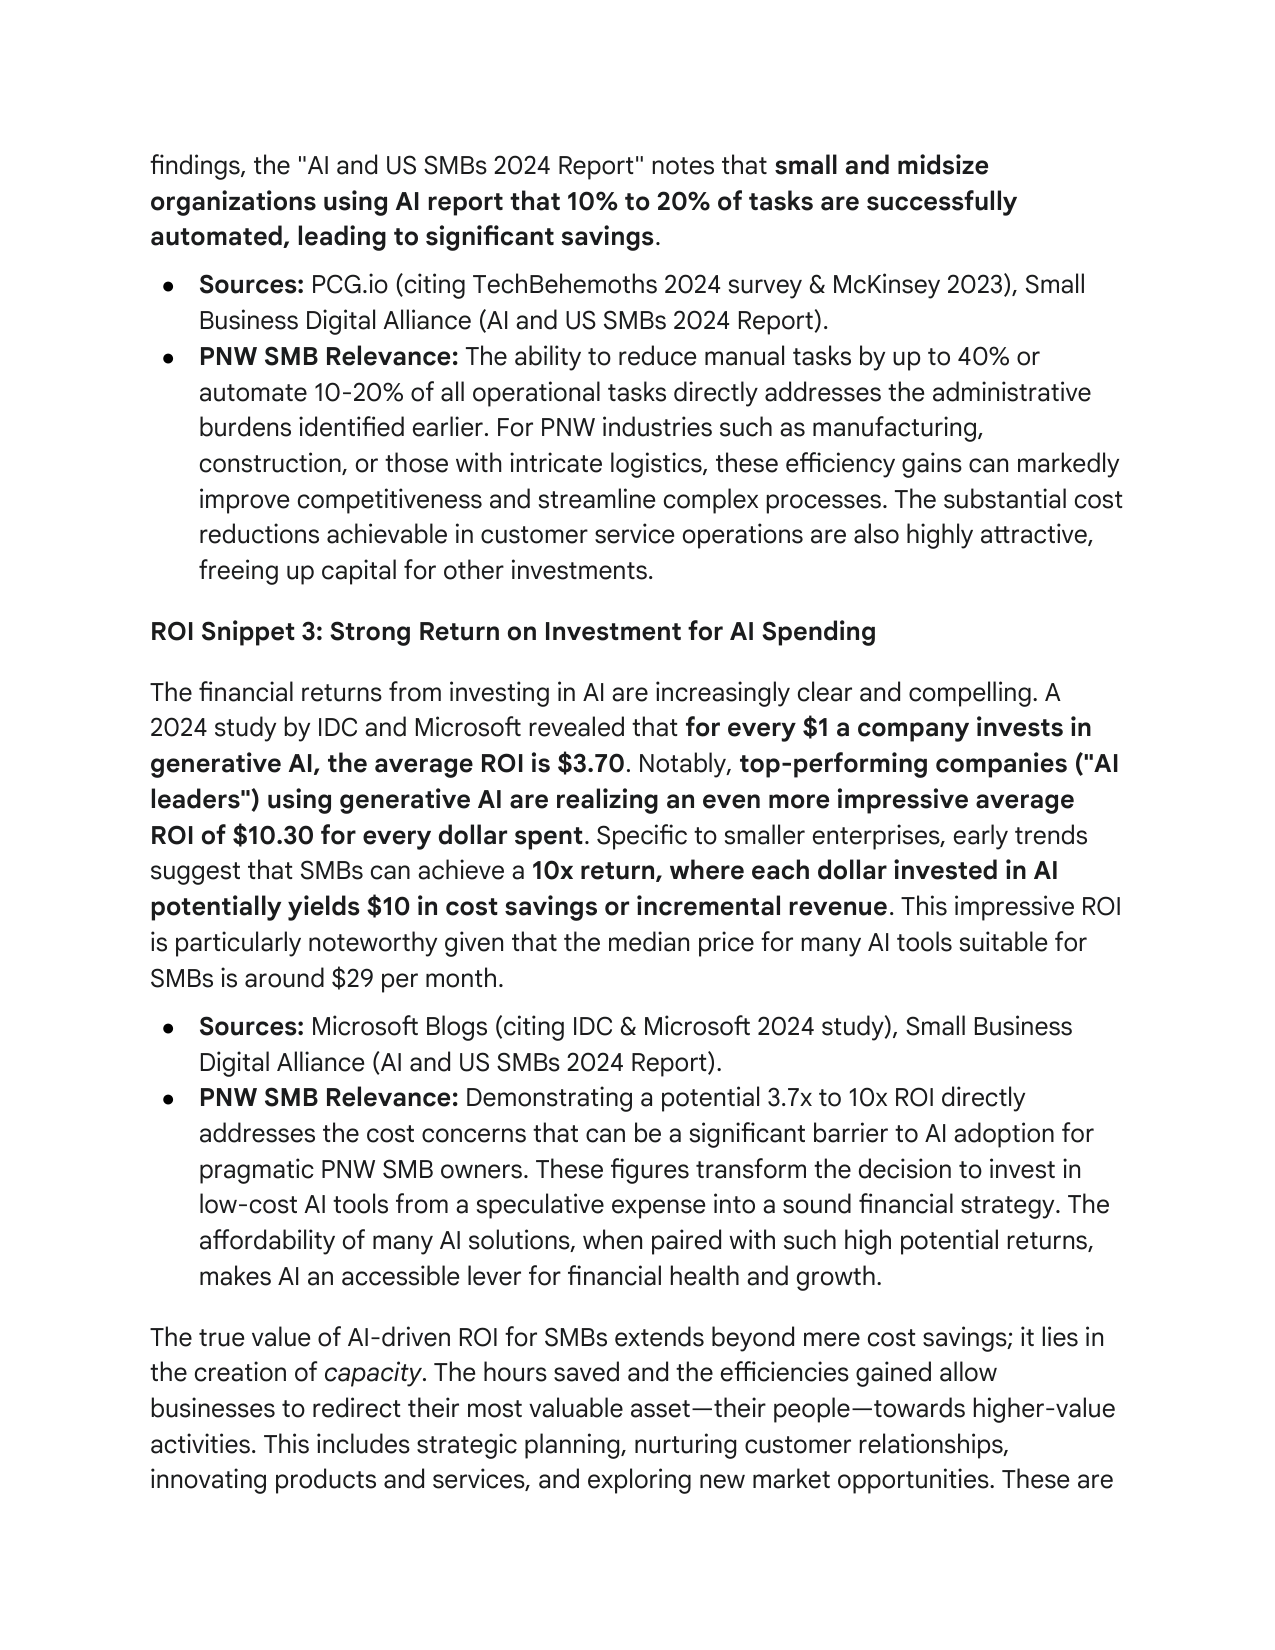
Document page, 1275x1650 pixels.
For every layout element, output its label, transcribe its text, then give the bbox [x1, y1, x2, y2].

list Sources: Microsoft Blogs (citing IDC & Microsoft 2024 study), Small Business Digital Alliance (AI and US SMBs 2024 Report). [161, 1011, 1125, 1078]
list PNW SMB Relevance: The ability to reduce manual tasks by up to 40% or automate 10-20% of all operational tasks directly addresses the administrative burdens identified earlier. For PNW industries such as manufacturing, construction, or those with intricate logistics, these efficiency gains can markedly improve competitiveness and streamline complex processes. The substantial cost reductions achievable in customer service operations are also highly attractive, freeing up capital for other investments. [161, 341, 1125, 587]
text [150, 150, 1125, 253]
list Sources: PCG.io (citing TechBehemoths 2024 survey & McKinsey 2023), Small Business Digital Alliance (AI and US SMBs 2024 Report). [161, 270, 1125, 337]
list PNW SMB Relevance: Demonstrating a potential 3.7x to 10x ROI directly addresses the cost concerns that can be a significant barrier to AI adoption for pragmatic PNW SMB owners. These figures transform the decision to invest in low-cost AI tools from a speculative expense into a sound financial strategy. The affordability of many AI solutions, when paired with such high potential returns, makes AI an accessible lever for financial health and growth. [161, 1082, 1125, 1292]
text ROI Snippet 3: Strong Return on Investment for AI Spending [150, 616, 1125, 648]
text The financial returns from investing in AI are increasingly clear and compelling. A 2024 study by IDC and Microsoft revealed that for every $1 a company invests in generative AI, the average ROI is $3.70. Notably, top-performing companies ("AI leaders") using generative AI are realizing an even more impressive average ROI of $10.30 for every dollar spent. Specific to smaller enterprises, early trends suggest that SMBs can achieve a 10x return, where each dollar invested in AI potentially yields $10 in cost savings or incremental revenue. This impressive ROI is particularly noteworthy given that the median price for many AI tools suitable for SMBs is around $29 per month. [150, 677, 1125, 994]
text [150, 1322, 1125, 1496]
